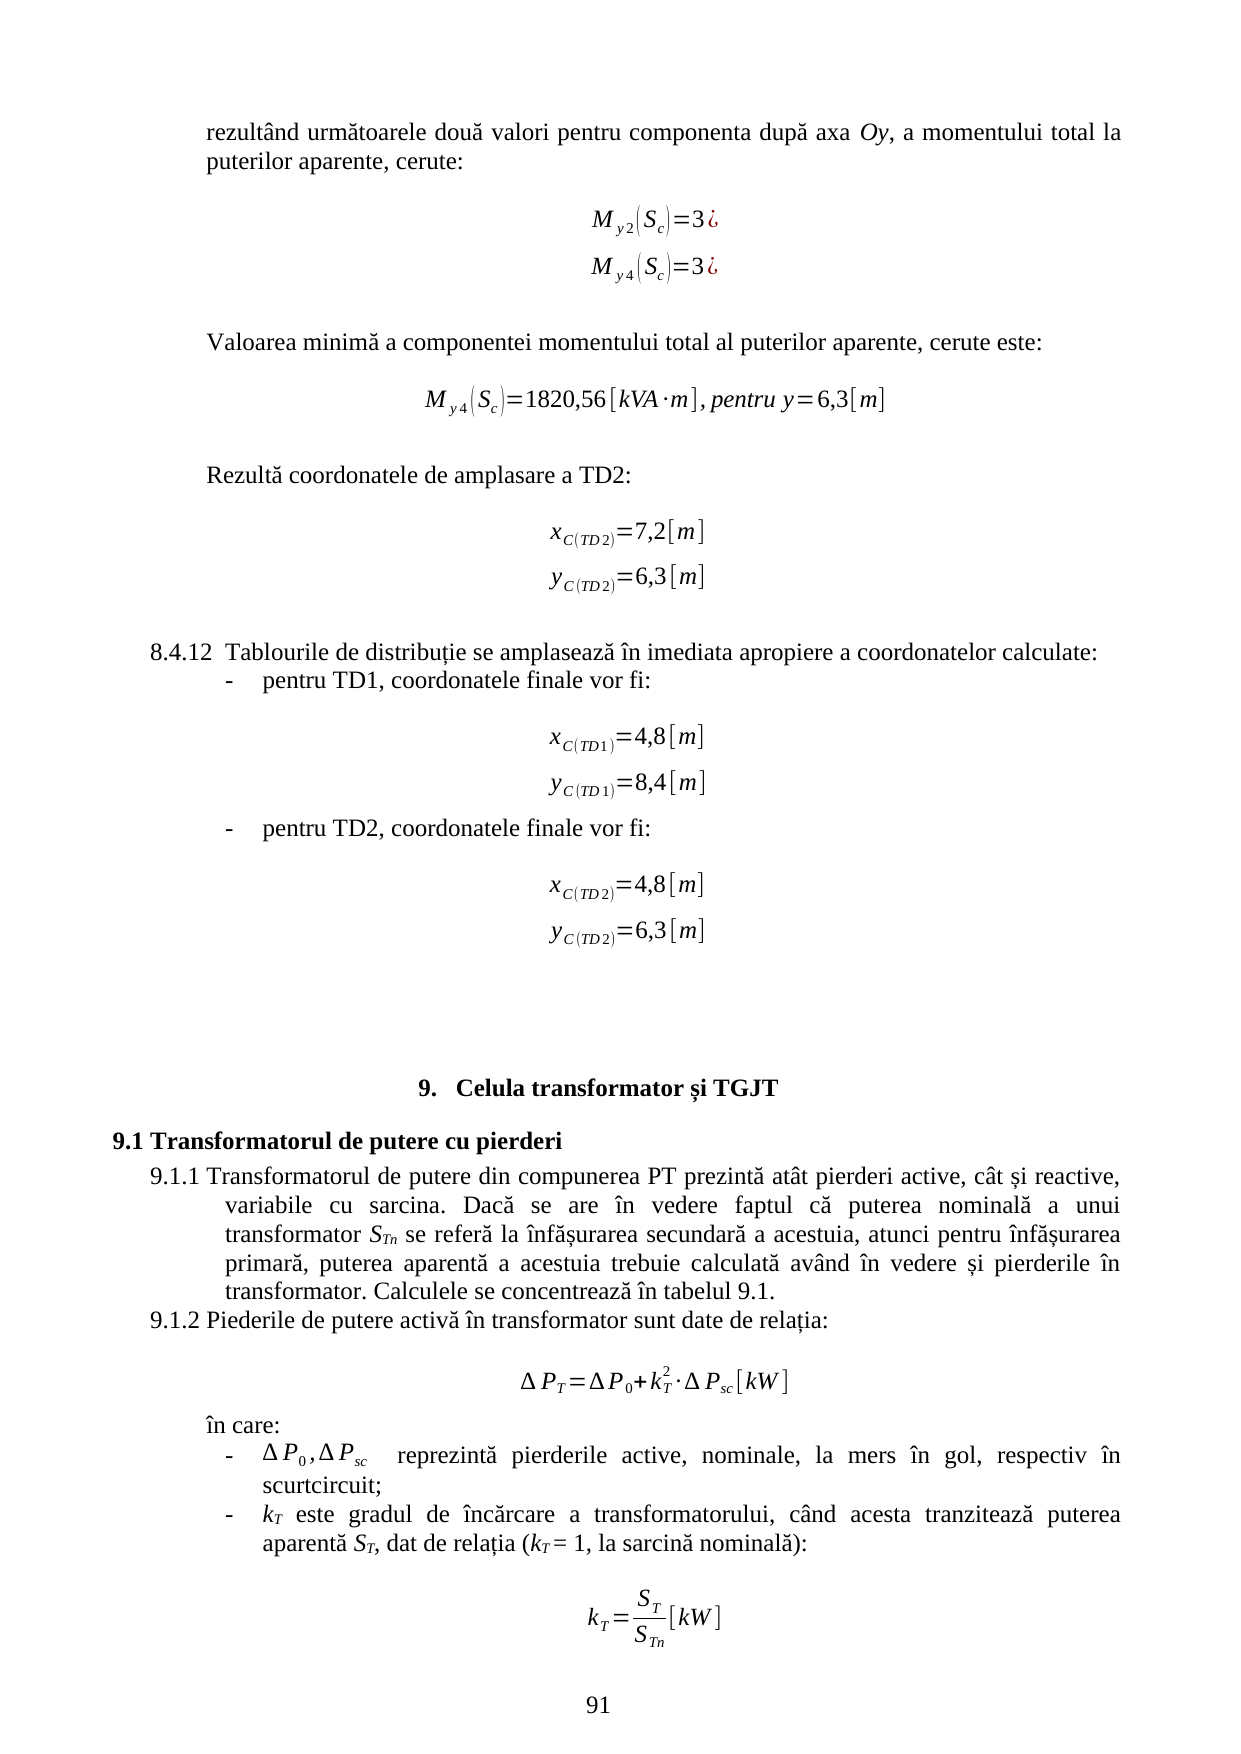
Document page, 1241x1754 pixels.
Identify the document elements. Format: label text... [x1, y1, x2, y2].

list Tablourile de distribuție se amplasează în imediata apropiere a coordonatelor calculate: [150, 637, 1122, 666]
list Piederile de putere activă în transformator sunt date de relația: [150, 1305, 1122, 1334]
list kT este gradul de încărcare a transformatorului, când acesta tranzitează puterea aparentă ST, dat de relația (kT = 1, la sarcină nominală): [225, 1499, 1122, 1556]
list reprezintă pierderile active, nominale, la mers în gol, respectiv în scurtcircuit; [225, 1439, 1122, 1499]
text Rezultă coordonatele de amplasare a TD2: [206, 460, 1122, 489]
list Transformatorul de putere din compunerea PT prezintă atât pierderi active, cât și reactive, variabile cu sarcina. Dacă se are în vedere faptul că puterea nominală a unui transformator STn se referă la înfășurarea secundară a acestuia, atunci pentru înfășurarea primară, puterea aparentă a acestuia trebuie calculată având în vedere și pierderile în transformator. Calculele se concentrează în tabelul 9.1. [150, 1161, 1122, 1305]
subtitle Transformatorul de putere cu pierderi [112, 1126, 1122, 1155]
list pentru TD2, coordonatele finale vor fi: [225, 813, 1122, 842]
subtitle Celula transformator și TGJT [75, 1073, 1122, 1101]
list pentru TD1, coordonatele finale vor fi: [225, 666, 1122, 694]
text în care: [206, 1410, 1122, 1439]
text rezultând următoarele două valori pentru componenta după axa Oy, a momentului total la puterilor aparente, cerute: [206, 117, 1122, 175]
text Valoarea minimă a componentei momentului total al puterilor aparente, cerute este: [206, 327, 1122, 355]
